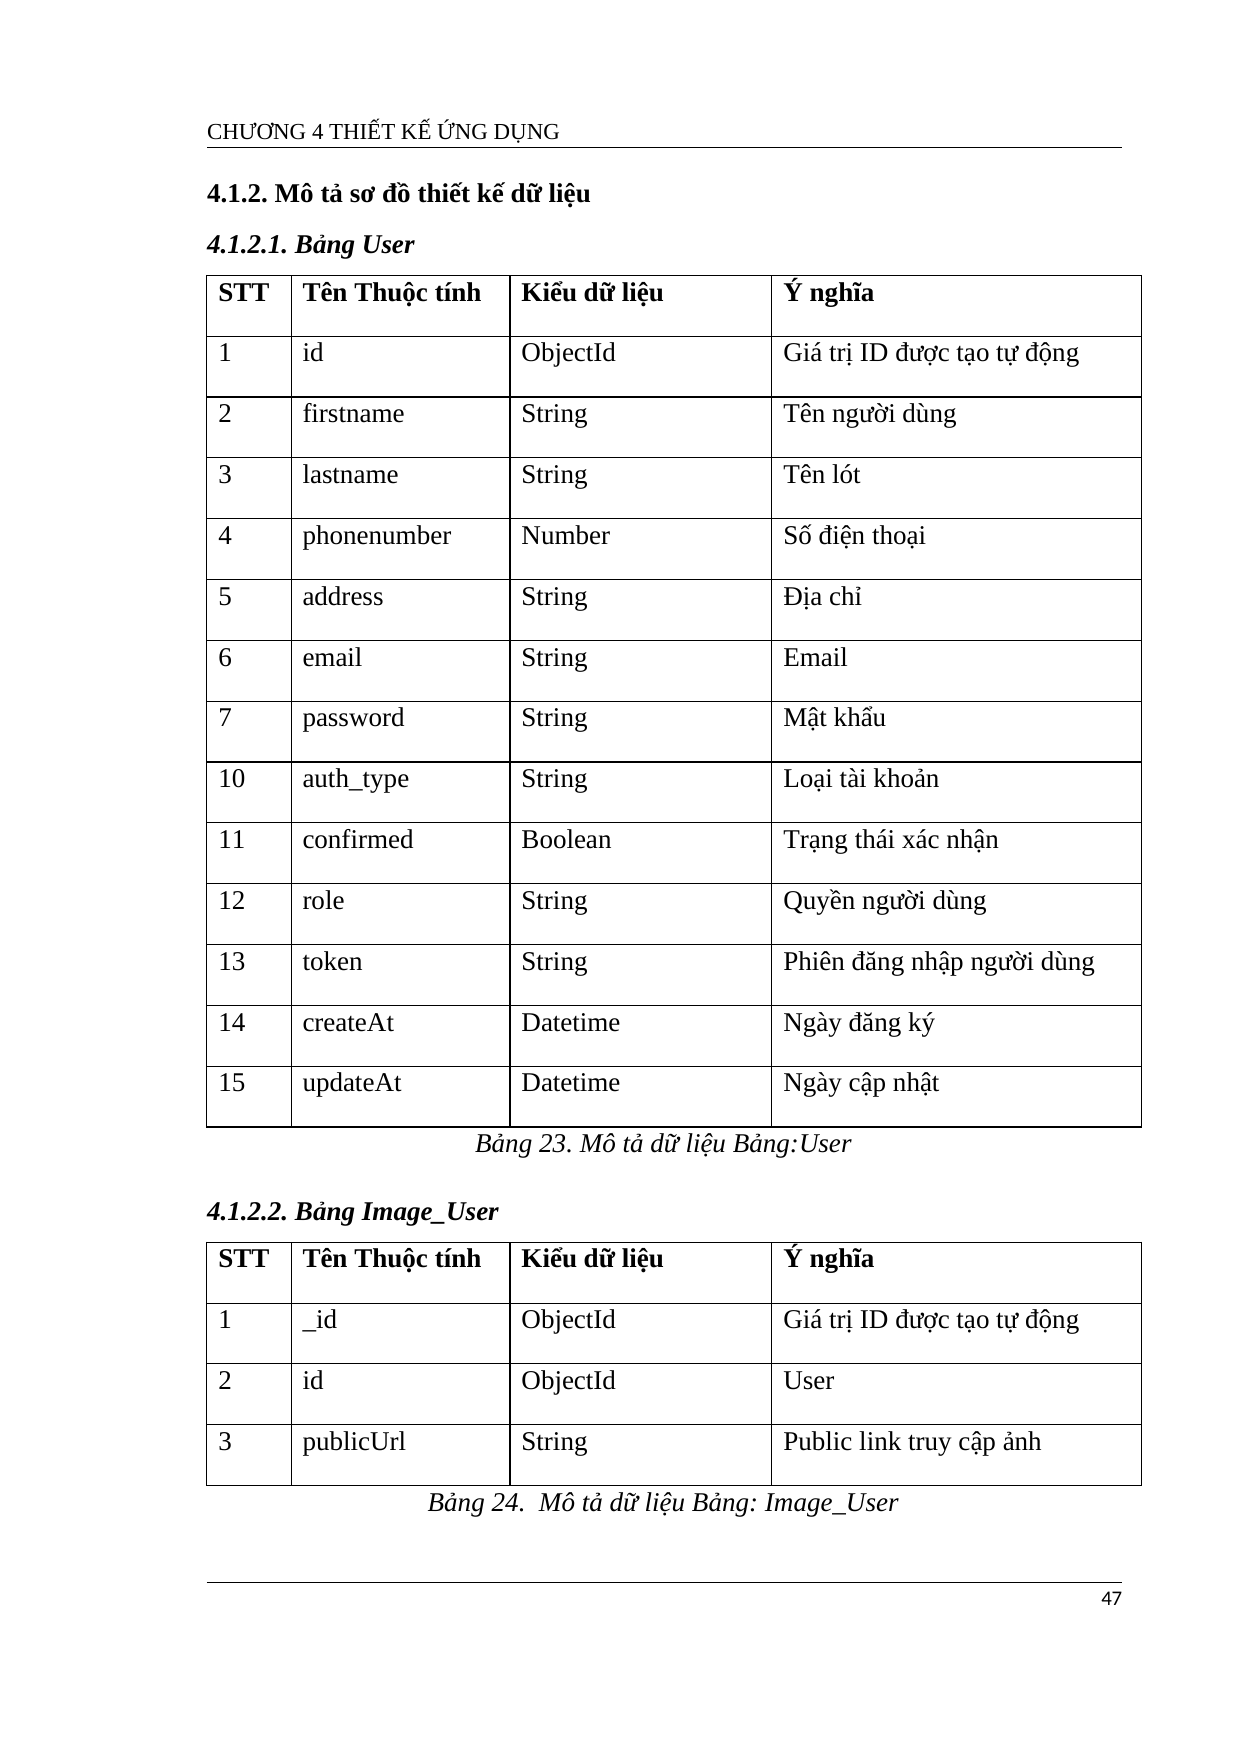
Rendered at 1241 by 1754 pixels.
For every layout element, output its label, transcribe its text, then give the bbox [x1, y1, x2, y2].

table_cell String [511, 884, 771, 944]
table_cell Datetime [511, 1067, 771, 1126]
table_cell 10 [207, 763, 291, 822]
table_cell 12 [207, 884, 291, 944]
table_header Tên Thuộc tính [292, 276, 509, 336]
table_header Kiểu dữ liệu [511, 276, 771, 336]
table_cell 5 [207, 580, 291, 640]
table_cell 4 [207, 519, 291, 579]
table_cell updateAt [292, 1067, 509, 1126]
table_cell Số điện thoại [772, 519, 1141, 579]
table_cell 3 [207, 1425, 291, 1485]
table_cell 2 [207, 398, 291, 457]
table_cell password [292, 702, 509, 761]
table_cell Địa chỉ [772, 580, 1141, 640]
table_cell Giá trị ID được tạo tự động [772, 1304, 1141, 1363]
table_cell Phiên đăng nhập người dùng [772, 945, 1141, 1005]
table_cell 1 [207, 337, 291, 396]
table_cell ObjectId [511, 1364, 771, 1424]
table_cell Public link truy cập ảnh [772, 1425, 1141, 1485]
table_cell Tên người dùng [772, 398, 1141, 457]
table_cell String [511, 945, 771, 1005]
table_cell Ngày đăng ký [772, 1006, 1141, 1066]
table_cell String [511, 702, 771, 761]
table_cell Trạng thái xác nhận [772, 823, 1141, 883]
table_cell token [292, 945, 509, 1005]
table_cell Ngày cập nhật [772, 1067, 1141, 1126]
table_header Kiểu dữ liệu [511, 1243, 771, 1302]
table_cell Boolean [511, 823, 771, 883]
text Bảng 24. Mô tả dữ liệu Bảng: Image_User [207, 1486, 1122, 1517]
table_header Ý nghĩa [772, 276, 1141, 336]
table_cell id [292, 1364, 509, 1424]
table_cell 1 [207, 1304, 291, 1363]
table_header STT [207, 1243, 291, 1302]
table_header Ý nghĩa [772, 1243, 1141, 1302]
table_cell 6 [207, 641, 291, 701]
table_cell Quyền người dùng [772, 884, 1141, 944]
table_cell address [292, 580, 509, 640]
table_cell 2 [207, 1364, 291, 1424]
table_cell Mật khẩu [772, 702, 1141, 761]
table_cell lastname [292, 458, 509, 518]
table_header Tên Thuộc tính [292, 1243, 509, 1302]
table_cell Datetime [511, 1006, 771, 1066]
table_cell Tên lót [772, 458, 1141, 518]
table_cell phonenumber [292, 519, 509, 579]
table_cell email [292, 641, 509, 701]
table_cell Email [772, 641, 1141, 701]
subtitle 4.1.2.1. Bảng User [207, 228, 1122, 259]
table_cell 11 [207, 823, 291, 883]
table_cell 14 [207, 1006, 291, 1066]
table_cell 3 [207, 458, 291, 518]
table_cell confirmed [292, 823, 509, 883]
table_cell ObjectId [511, 1304, 771, 1363]
table_cell id [292, 337, 509, 396]
table_cell String [511, 458, 771, 518]
table_header STT [207, 276, 291, 336]
text Bảng 23. Mô tả dữ liệu Bảng:User [207, 1128, 1122, 1158]
table_cell 13 [207, 945, 291, 1005]
subtitle 4.1.2.2. Bảng Image_User [207, 1195, 1122, 1226]
table_cell _id [292, 1304, 509, 1363]
table_cell User [772, 1364, 1141, 1424]
table_cell createAt [292, 1006, 509, 1066]
table_cell 15 [207, 1067, 291, 1126]
subtitle 4.1.2. Mô tả sơ đồ thiết kế dữ liệu [207, 177, 1122, 208]
table_cell String [511, 641, 771, 701]
table_cell String [511, 1425, 771, 1485]
table_cell 7 [207, 702, 291, 761]
table_cell Number [511, 519, 771, 579]
table_cell firstname [292, 398, 509, 457]
table_cell publicUrl [292, 1425, 509, 1485]
table_cell String [511, 398, 771, 457]
table_cell ObjectId [511, 337, 771, 396]
table_cell String [511, 763, 771, 822]
table_cell Giá trị ID được tạo tự động [772, 337, 1141, 396]
table_cell Loại tài khoản [772, 763, 1141, 822]
table_cell role [292, 884, 509, 944]
table_cell String [511, 580, 771, 640]
table_cell auth_type [292, 763, 509, 822]
